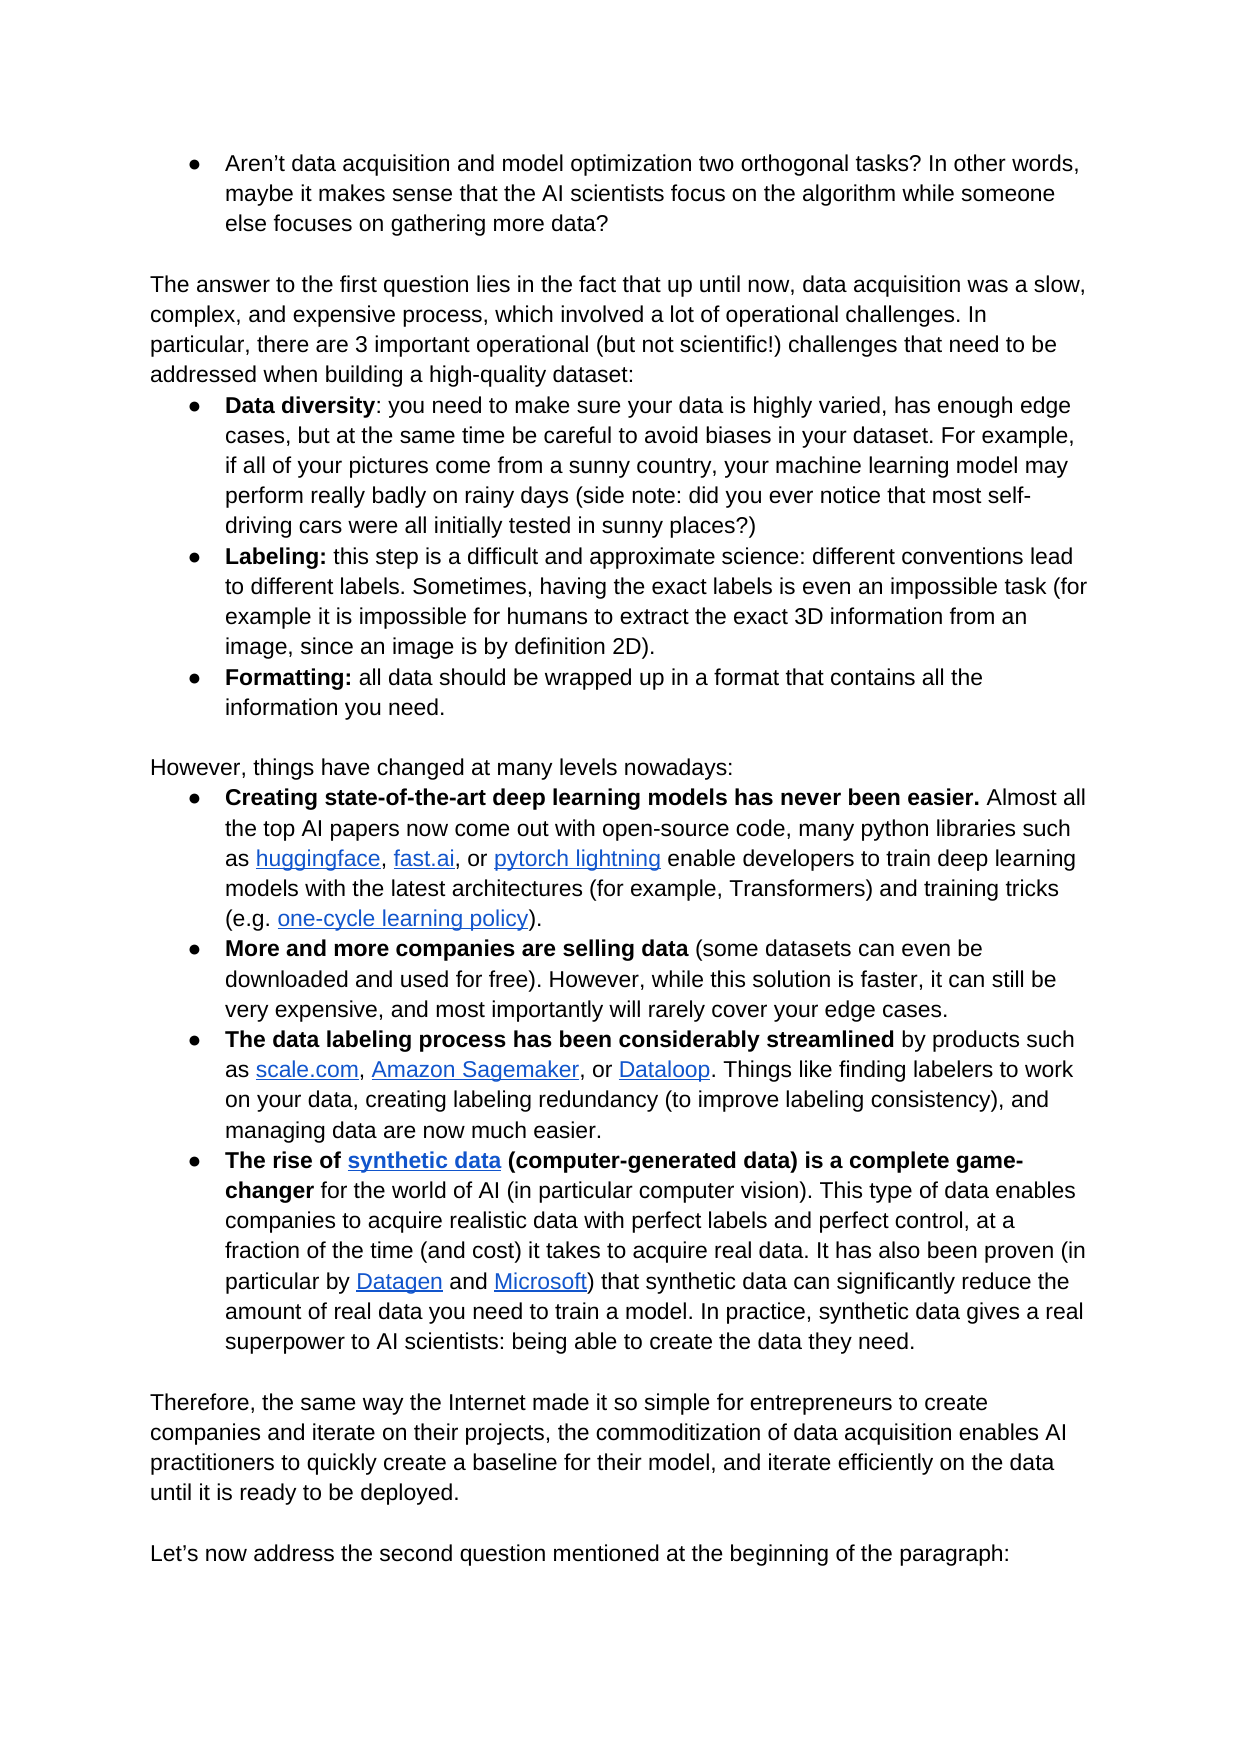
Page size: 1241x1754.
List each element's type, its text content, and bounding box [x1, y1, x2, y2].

list Data diversity: you need to make sure your data is highly varied, has enough edge cases, but at the same time be careful to avoid biases in your dataset. For example, if all of your pictures come from a sunny country, your machine learning model may perform really badly on rainy days (side note: did you ever notice that most self-driving cars were all initially tested in sunny places?) [187, 392, 1090, 539]
list The data labeling process has been considerably streamlined by products such as scale.com, Amazon Sagemaker, or Dataloop. Things like finding labelers to work on your data, creating labeling redundancy (to improve labeling consistency), and managing data are now much easier. [187, 1026, 1090, 1143]
text However, things have changed at many levels nowadays: [150, 724, 1090, 781]
text Let’s now address the second question mentioned at the beginning of the paragraph: [150, 1539, 1090, 1566]
list More and more companies are selling data (some datasets can even be downloaded and used for free). However, while this solution is faster, it can still be very expensive, and most importantly will rarely cover your edge cases. [187, 935, 1090, 1022]
list Labeling: this step is a difficult and approximate science: different conventions lead to different labels. Sometimes, having the exact labels is even an impossible task (for example it is impossible for humans to extract the exact 3D information from an image, since an image is by definition 2D). [187, 543, 1090, 660]
text The answer to the first question lies in the fact that up until now, data acquisition was a slow, complex, and expensive process, which involved a lot of operational challenges. In particular, there are 3 important operational (but not scientific!) challenges that need to be addressed when building a high-quality dataset: [150, 271, 1090, 388]
text Therefore, the same way the Internet made it so simple for entrepreneurs to create companies and iterate on their projects, the commoditization of data acquisition enables AI practitioners to quickly create a baseline for their model, and iterate efficiently on the data until it is ready to be deployed. [150, 1388, 1090, 1506]
list Creating state-of-the-art deep learning models has never been easier. Almost all the top AI papers now come out with open-source code, many python libraries such as huggingface, fast.ai, or pytorch lightning enable developers to train deep learning models with the latest architectures (for example, Transformers) and training tricks (e.g. one-cycle learning policy). [187, 784, 1090, 932]
list Aren’t data acquisition and model optimization two orthogonal tasks? In other words, maybe it makes sense that the AI scientists focus on the algorithm while someone else focuses on gathering more data? [187, 150, 1090, 237]
list The rise of synthetic data (computer-generated data) is a complete game-changer for the world of AI (in particular computer vision). This type of data enables companies to acquire realistic data with perfect labels and perfect control, at a fraction of the time (and cost) it takes to acquire real data. It has also been proven (in particular by Datagen and Microsoft) that synthetic data can significantly reduce the amount of real data you need to train a model. In practice, synthetic data gives a real superpower to AI scientists: being able to create the data they need. [187, 1147, 1090, 1354]
list Formatting: all data should be wrapped up in a format that contains all the information you need. [187, 663, 1090, 720]
